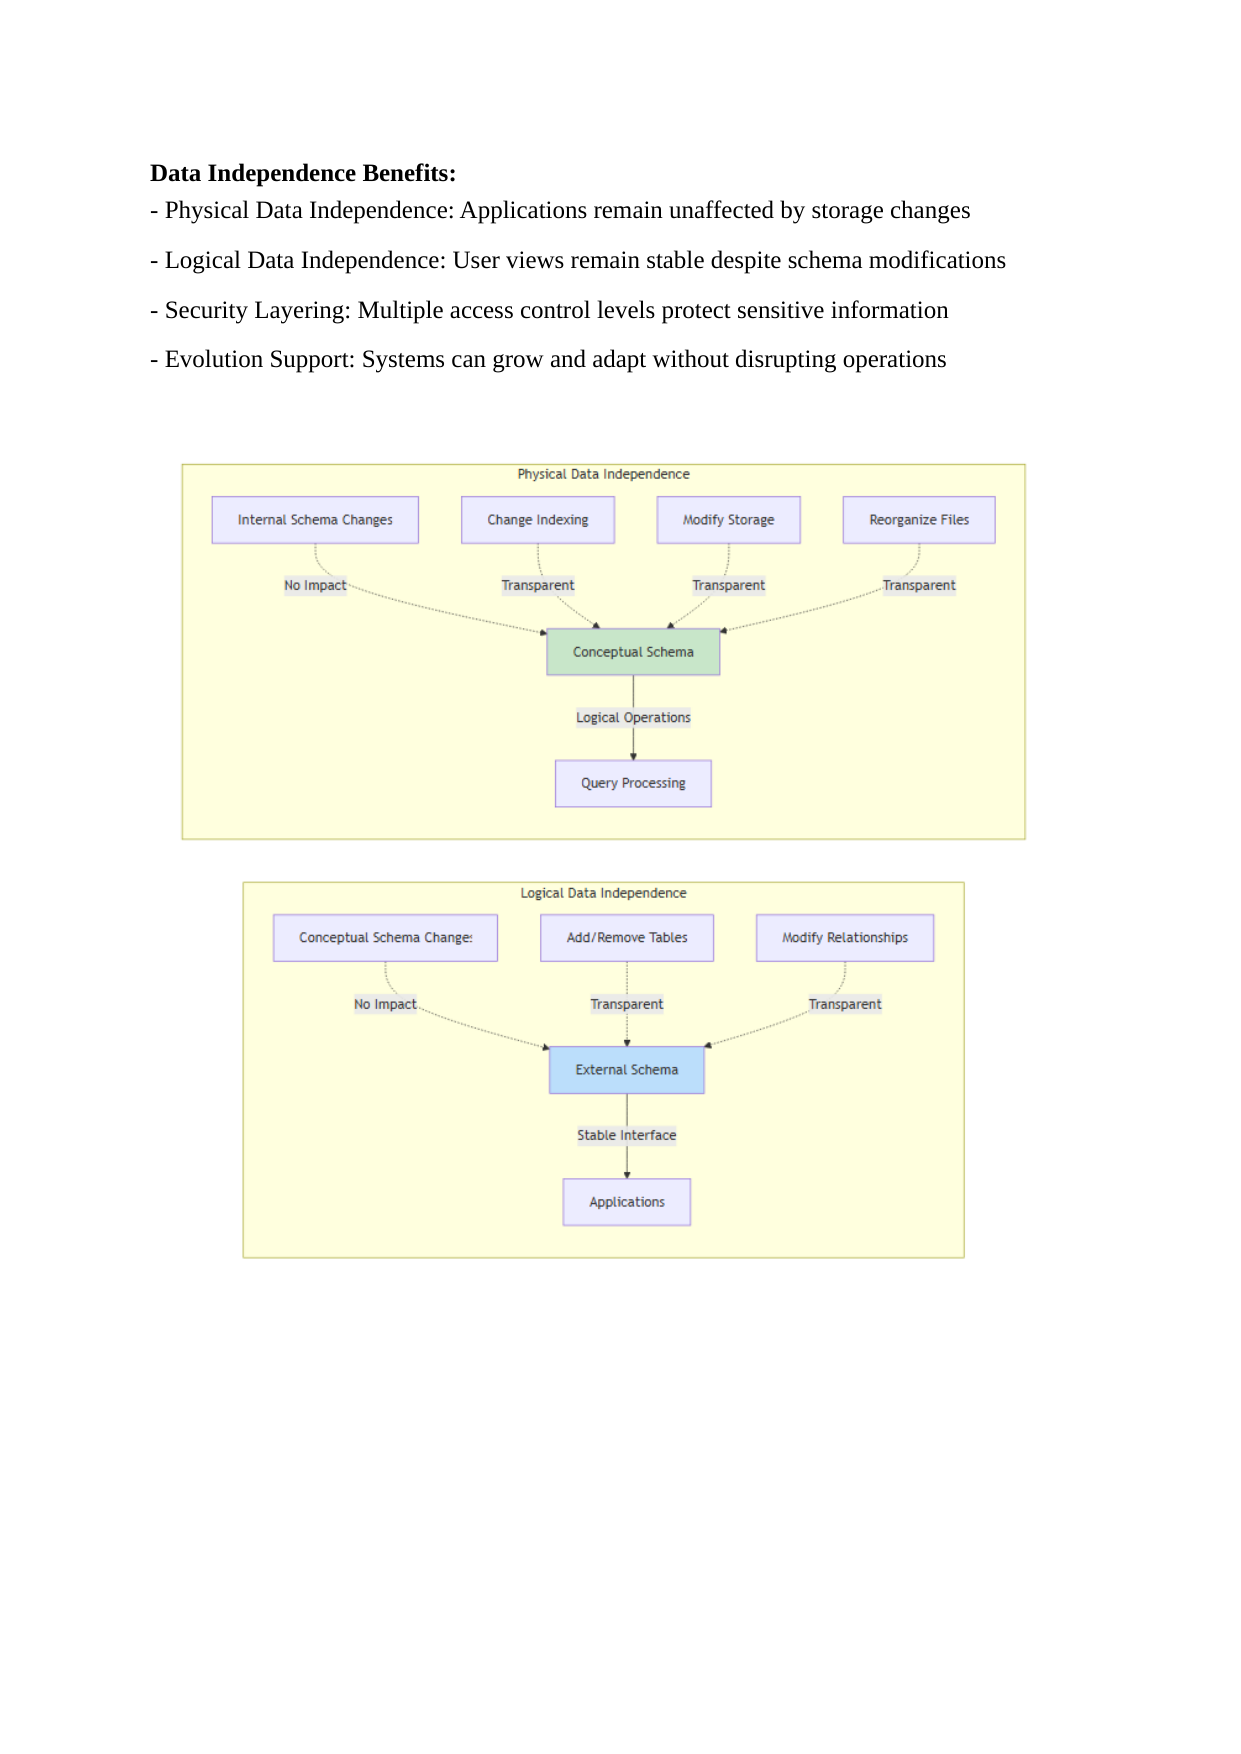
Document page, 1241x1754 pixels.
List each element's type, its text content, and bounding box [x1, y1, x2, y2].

picture [150, 443, 1091, 1297]
text - Security Layering: Multiple access control levels protect sensitive information [150, 295, 1090, 324]
text - Logical Data Independence: User views remain stable despite schema modifications [150, 245, 1090, 274]
text - Evolution Support: Systems can grow and adapt without disrupting operations [150, 344, 1090, 373]
text - Physical Data Independence: Applications remain unaffected by storage changes [150, 196, 1090, 224]
subtitle Data Independence Benefits: [150, 158, 1090, 187]
